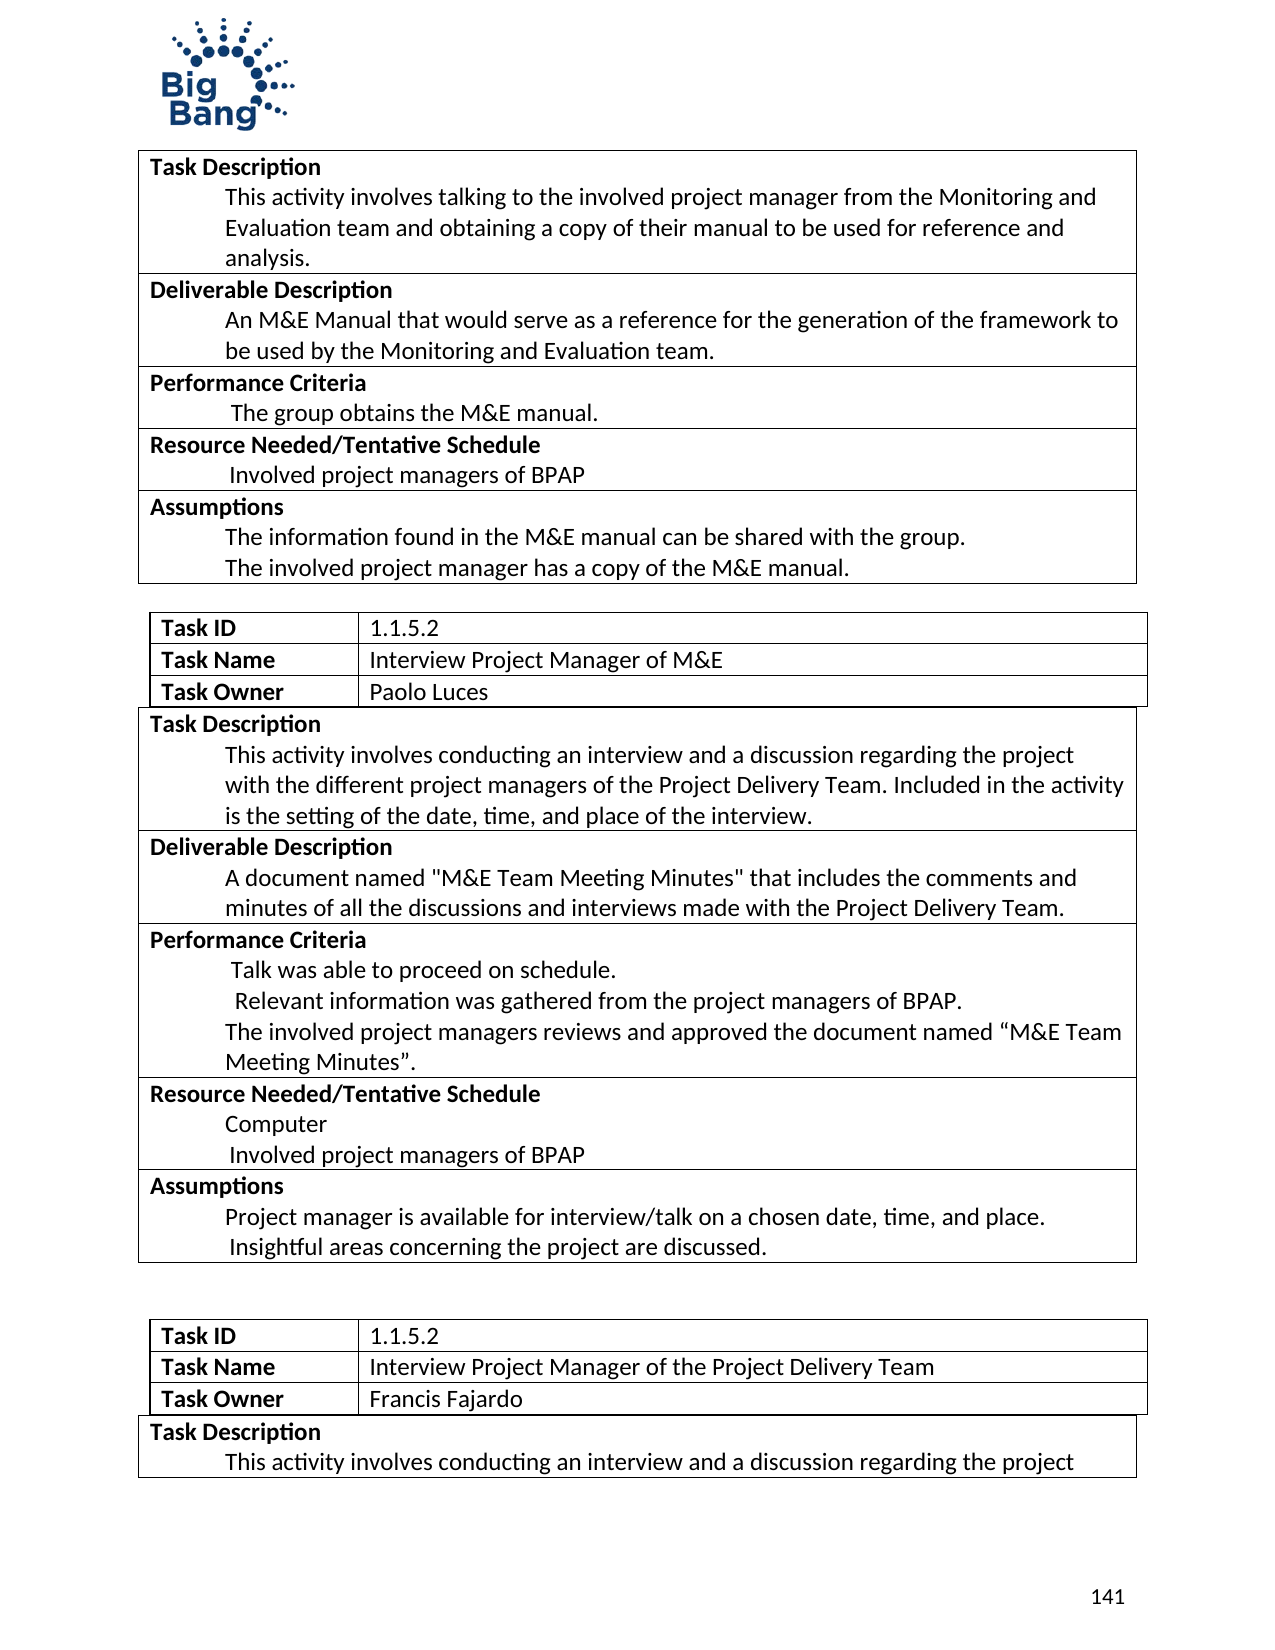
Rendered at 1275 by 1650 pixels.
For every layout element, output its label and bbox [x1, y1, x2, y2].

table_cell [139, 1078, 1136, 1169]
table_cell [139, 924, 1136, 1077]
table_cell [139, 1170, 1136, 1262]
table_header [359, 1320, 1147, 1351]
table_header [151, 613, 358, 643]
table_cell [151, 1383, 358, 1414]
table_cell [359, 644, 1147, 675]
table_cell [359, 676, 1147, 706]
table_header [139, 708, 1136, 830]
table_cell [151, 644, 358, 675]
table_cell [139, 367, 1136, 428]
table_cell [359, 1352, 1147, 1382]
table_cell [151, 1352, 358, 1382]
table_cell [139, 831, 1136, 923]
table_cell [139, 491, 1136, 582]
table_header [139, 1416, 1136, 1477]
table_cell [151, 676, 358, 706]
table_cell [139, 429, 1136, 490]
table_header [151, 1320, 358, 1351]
picture [147, 11, 302, 138]
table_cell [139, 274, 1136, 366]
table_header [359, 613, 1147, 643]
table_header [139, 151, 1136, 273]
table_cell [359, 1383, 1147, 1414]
